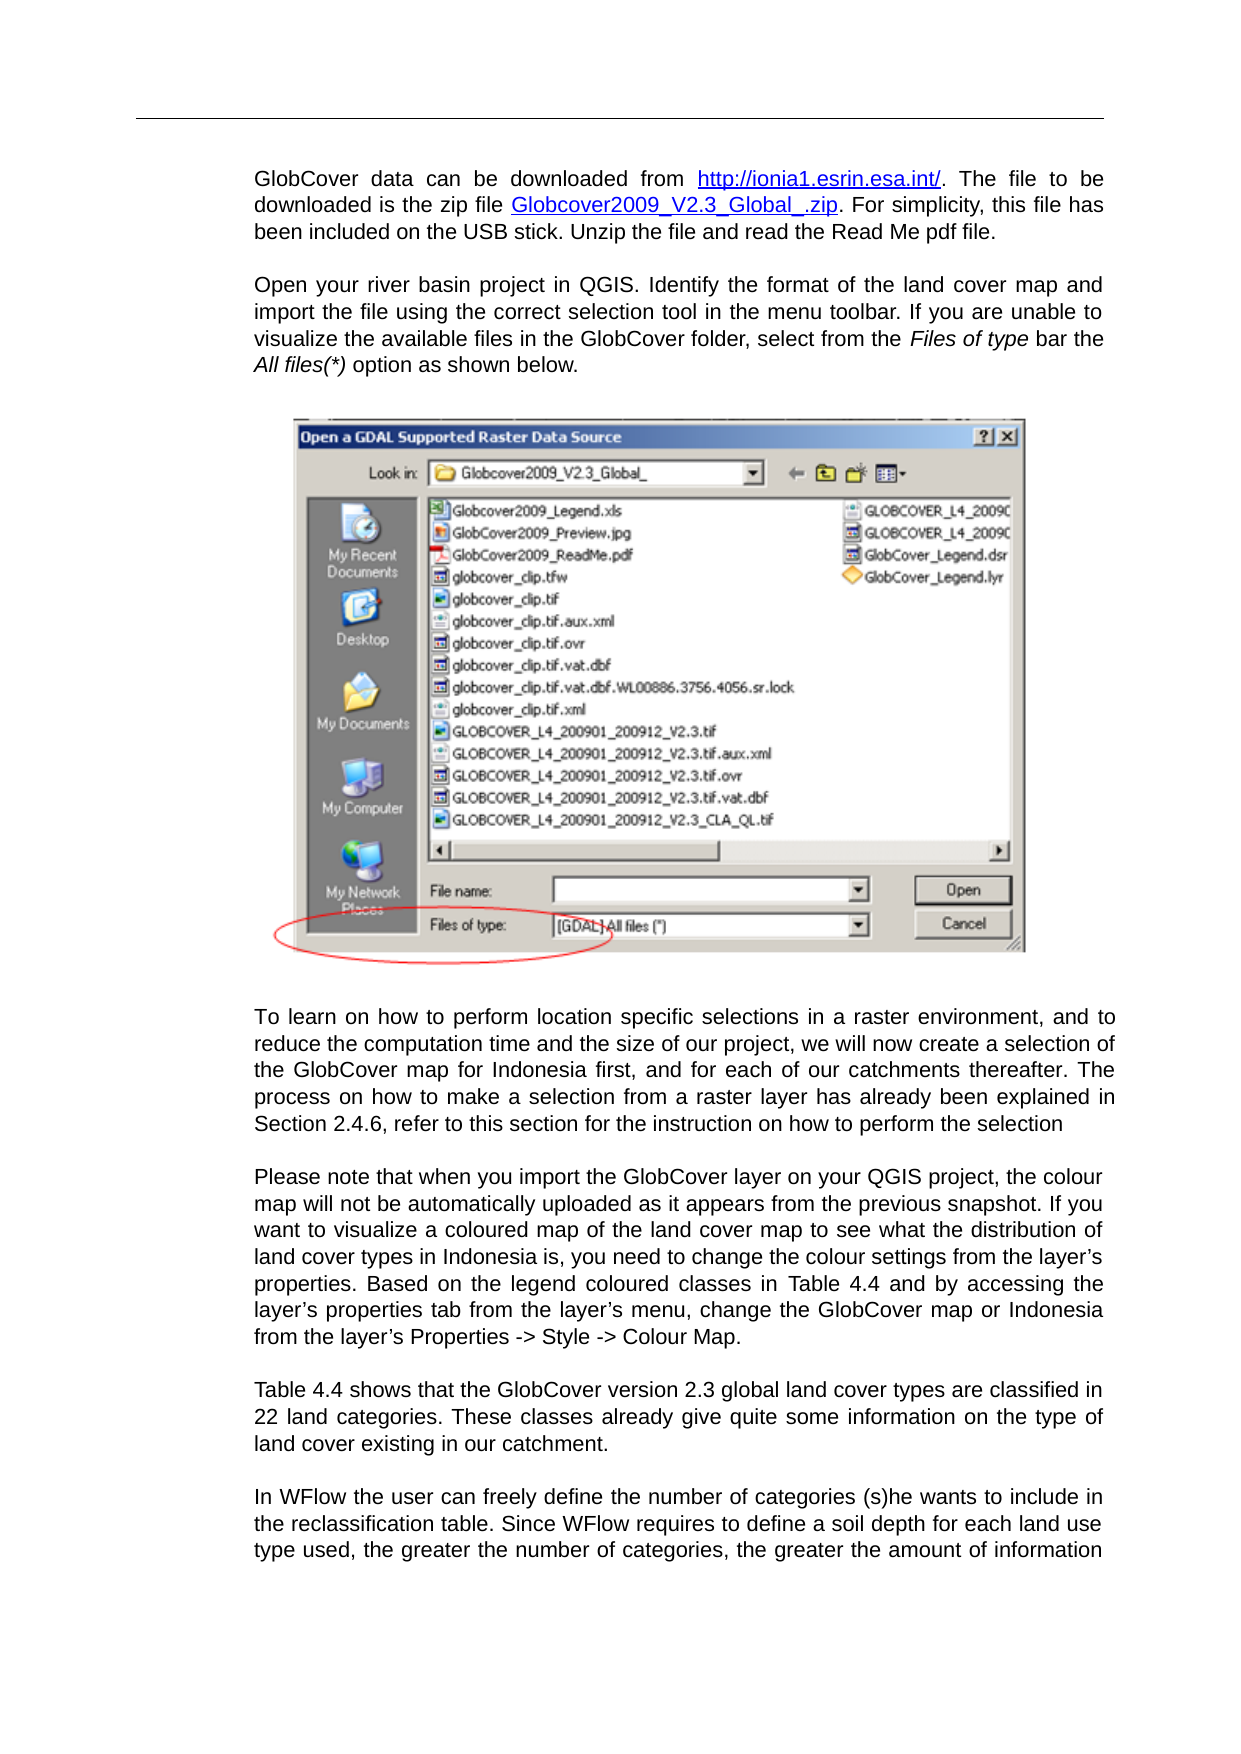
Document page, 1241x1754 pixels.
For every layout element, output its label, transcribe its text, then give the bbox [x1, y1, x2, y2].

text Open your river basin project in QGIS. Identify the format of the land cover map and import the file using the correct selection tool in the menu toolbar. If you are unable to visualize the available files in the GlobCover folder, select from the Files of type bar the All files(*) option as shown below. [254, 272, 1104, 377]
text Please note that when you import the GlobCover layer on your QGIS project, the colour map will not be automatically uploaded as it appears from the previous snapshot. If you want to visualize a coloured map of the land cover map to see what the distribution of land cover types in is, you need to change the colour settings from the layer’s properties. Based on the legend coloured classes in Table 4.2 and by accessing the layer’s properties tab from the layer’s menu, change the GlobCover map or from the layer’s Properties -> Style -> Colour Map. [254, 1164, 1104, 1349]
text To learn on how to perform location specific selections in a raster environment, and to reduce the computation time and the size of our project, we will now create a selection of the GlobCover map for first, and for each of our catchments thereafter. The process on how to make a selection from a raster layer has already been explained in Section 2.4.6, refer to this section for the instruction on how to perform the selection [254, 1004, 1117, 1136]
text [254, 1484, 1104, 1562]
picture [253, 405, 1068, 976]
text GlobCover data can be downloaded from http://ionia1.esrin.esa.int/. The file to be downloaded is the zip file Globcover2009_V2.3_Global_.zip. For simplicity, this file has been included on the USB stick. Unzip the file and read the Read Me pdf file. [254, 165, 1104, 244]
